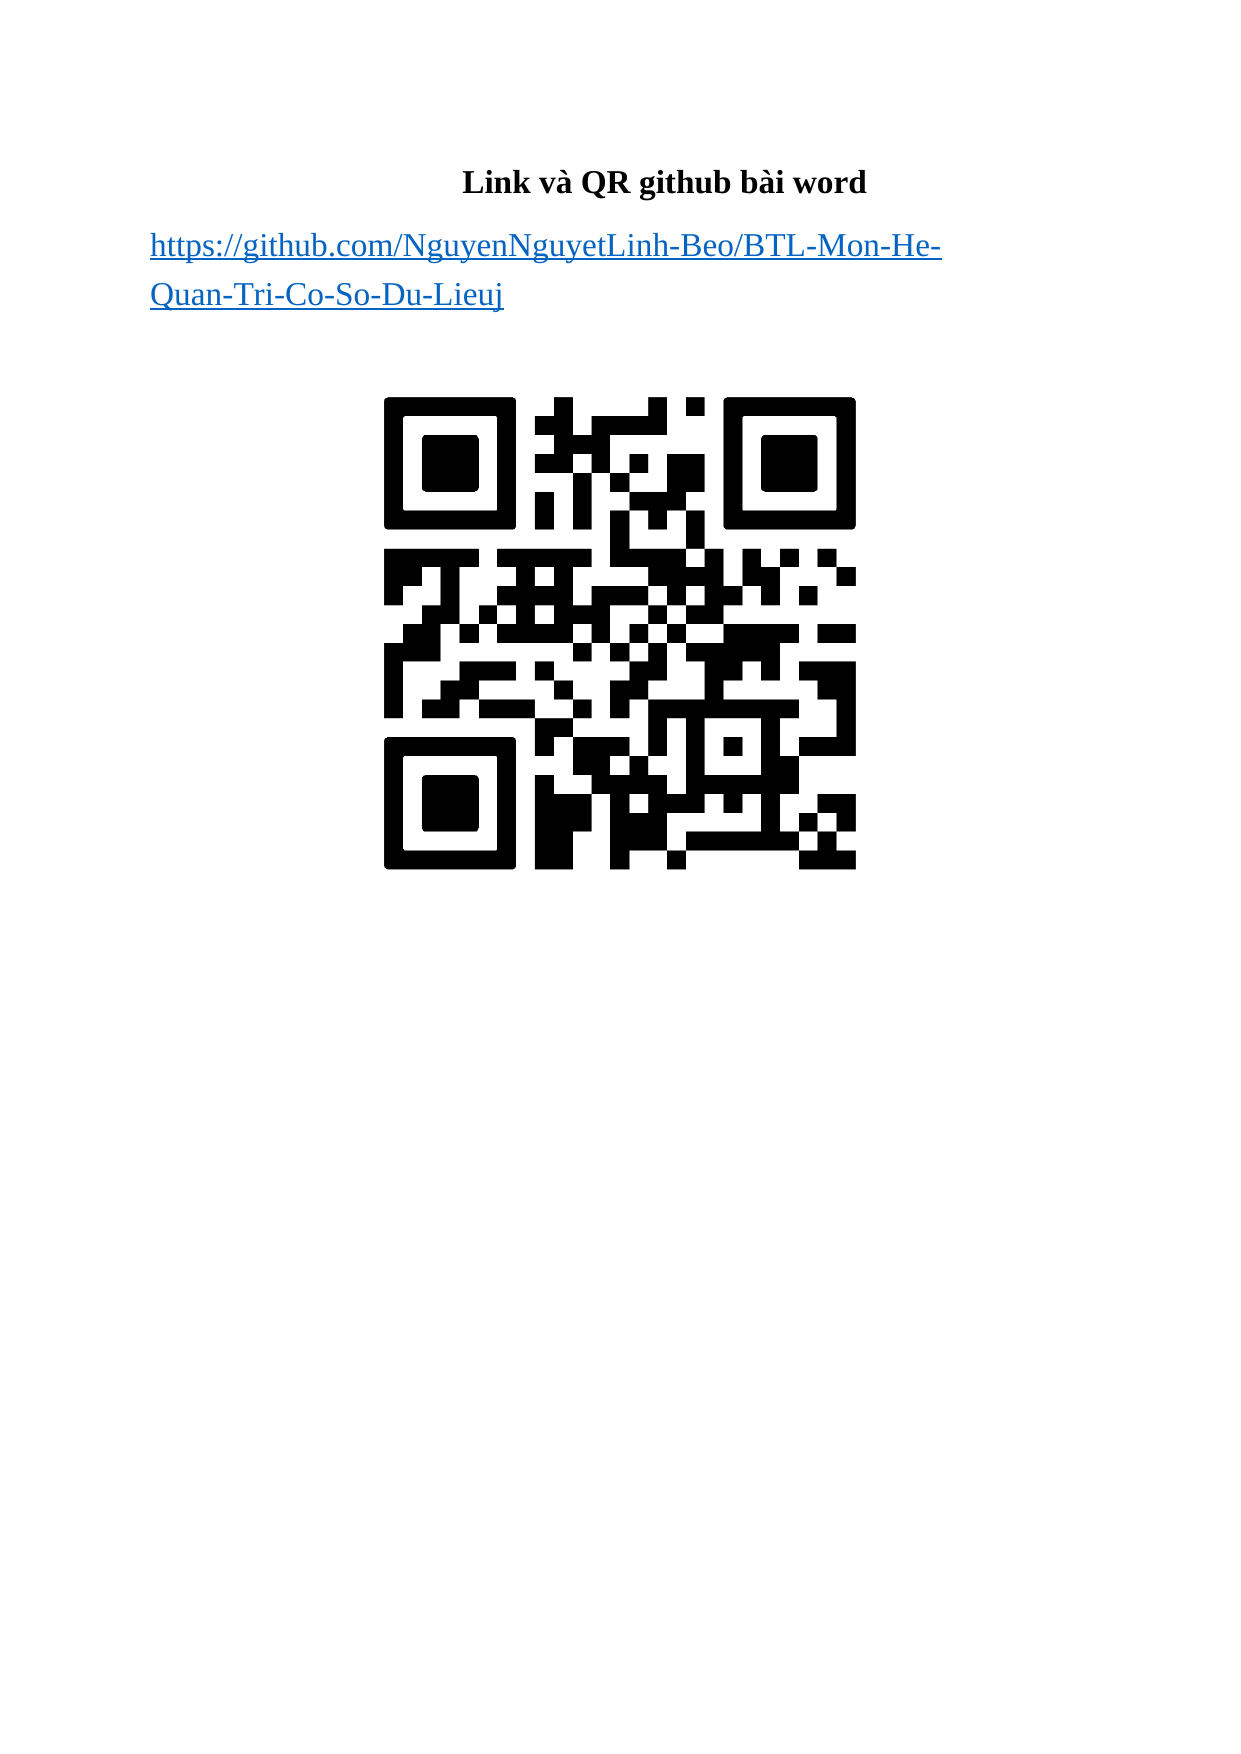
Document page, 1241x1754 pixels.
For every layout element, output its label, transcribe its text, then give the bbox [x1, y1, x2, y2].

text Link và QR github bài word [327, 162, 1002, 201]
picture [325, 338, 914, 928]
text https://github.com/NguyenNguyetLinh-Beo/BTL-Mon-He-Quan-Tri-Co-So-Du-Lieuj [150, 225, 1002, 313]
